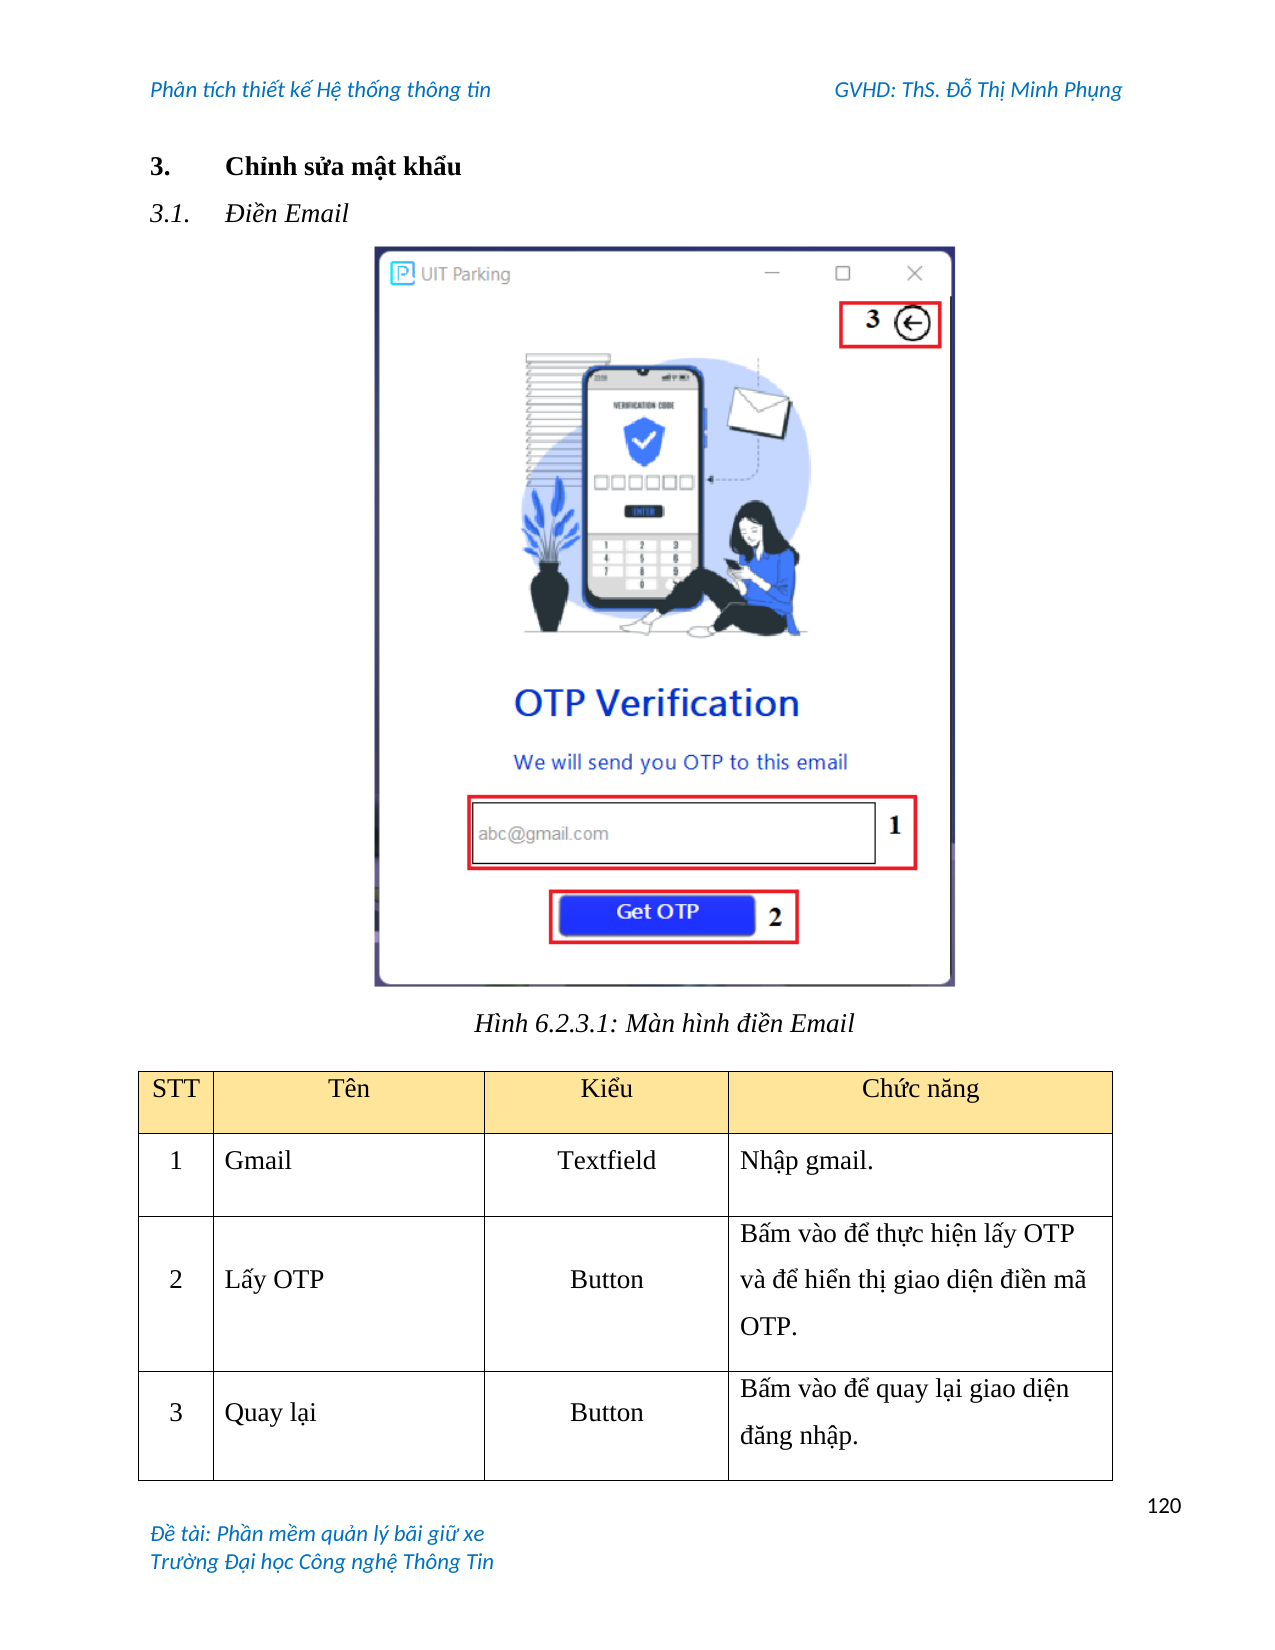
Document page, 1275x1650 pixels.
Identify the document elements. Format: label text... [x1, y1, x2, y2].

table_cell 2 [139, 1217, 213, 1371]
table_cell Textfield [485, 1134, 728, 1216]
text Hình 6.2.3.1: Màn hình điền Email [150, 1007, 1181, 1038]
picture [371, 243, 960, 994]
list Điền Email [150, 197, 1181, 228]
table_cell Nhập gmail. [729, 1134, 1112, 1216]
table_cell Button [485, 1372, 728, 1480]
table_header STT [139, 1072, 213, 1133]
table_cell Gmail [214, 1134, 484, 1216]
table_cell Bấm vào để quay lại giao diện đăng nhập. [729, 1372, 1112, 1480]
table_cell Quay lại [214, 1372, 484, 1480]
table_header Tên [214, 1072, 484, 1133]
table_header Kiểu [485, 1072, 728, 1133]
table_cell Bấm vào để thực hiện lấy OTP và để hiển thị giao diện điền mã OTP. [729, 1217, 1112, 1371]
table_header Chức năng [729, 1072, 1112, 1133]
table_cell 1 [139, 1134, 213, 1216]
table_cell Button [485, 1217, 728, 1371]
table_cell Lấy OTP [214, 1217, 484, 1371]
table_cell 3 [139, 1372, 213, 1480]
list Chỉnh sửa mật khẩu [150, 150, 1181, 181]
